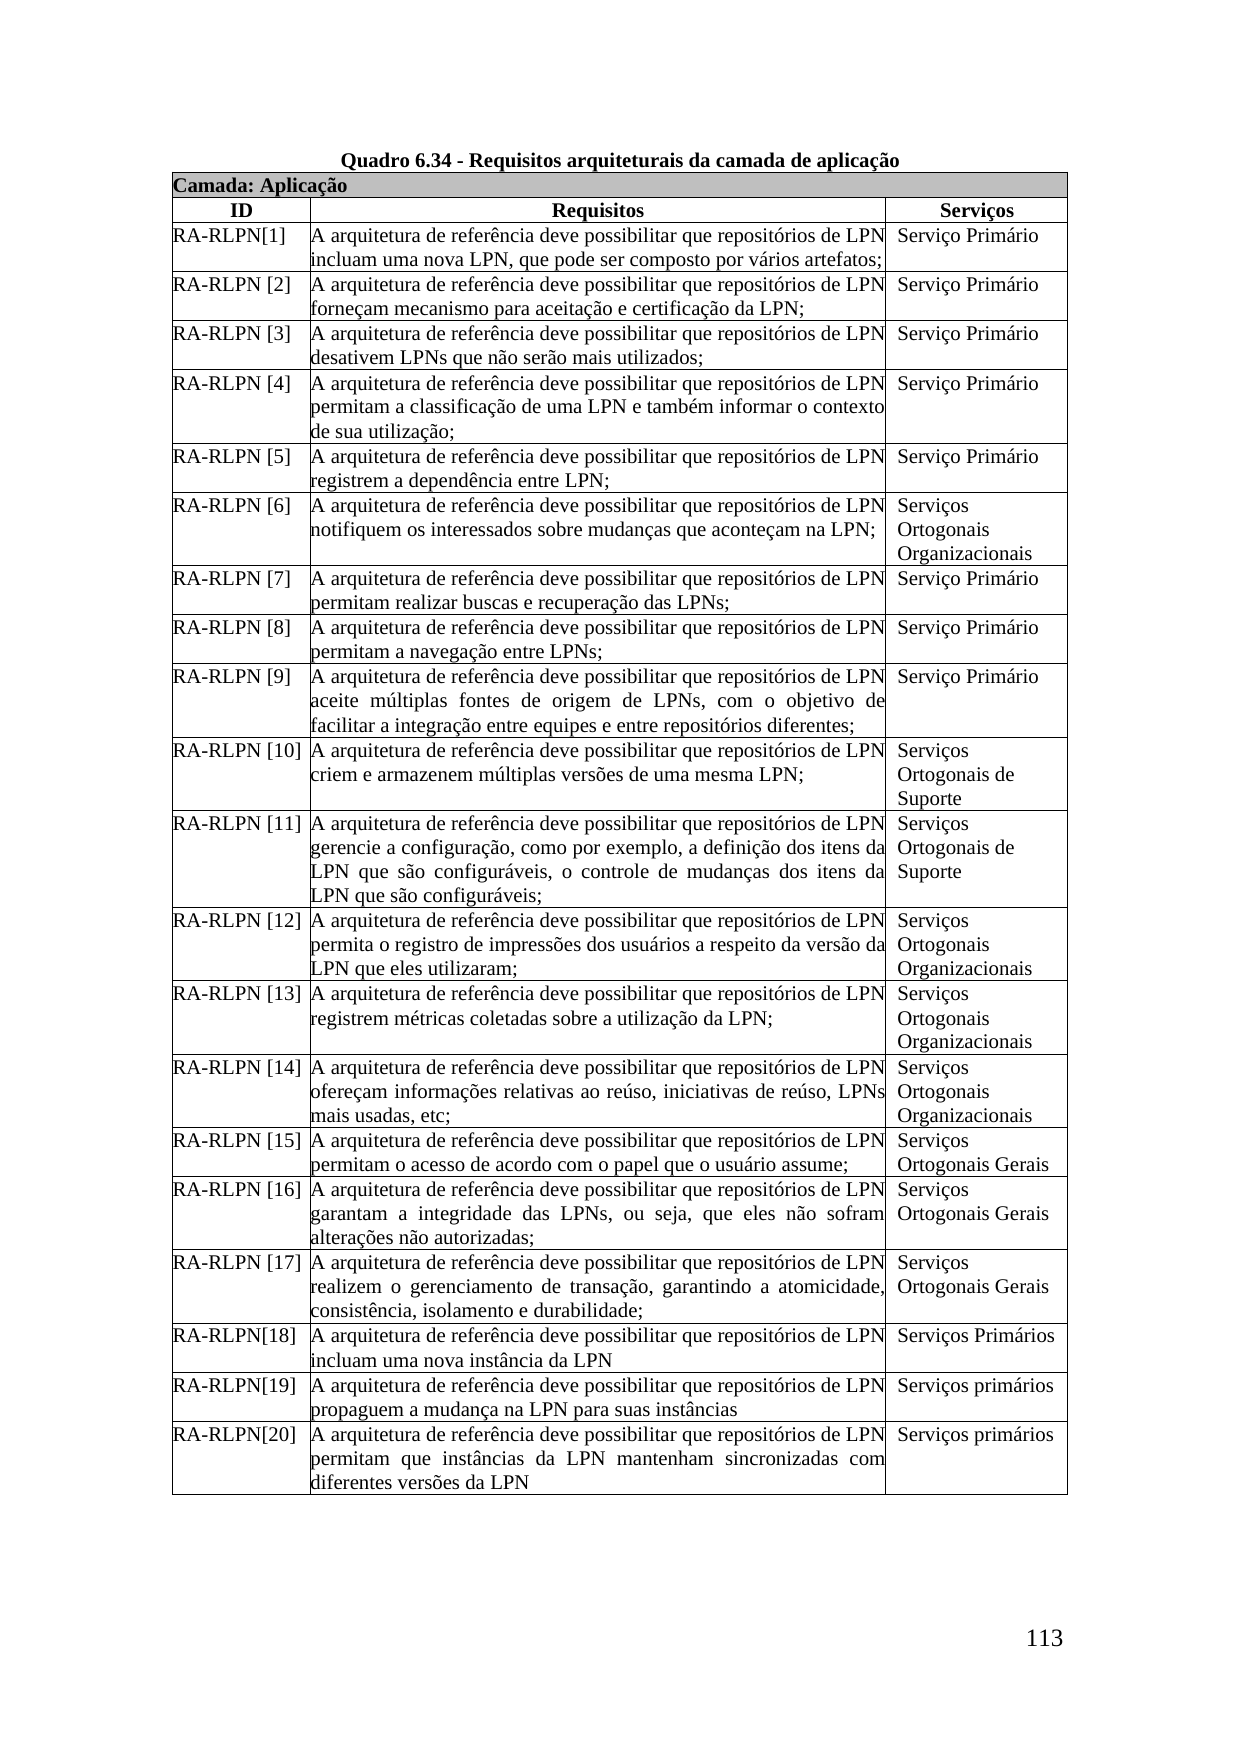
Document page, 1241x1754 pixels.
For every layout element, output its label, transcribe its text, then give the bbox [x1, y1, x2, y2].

table_cell Serviços Ortogonais Gerais [886, 1177, 1067, 1249]
table_cell Serviço Primário [886, 664, 1067, 737]
table_cell A arquitetura de referência deve possibilitar que repositórios de LPN incluam uma nova instância da LPN [311, 1324, 885, 1372]
table_cell RA-RLPN [16] [173, 1177, 310, 1249]
table_cell RA-RLPN [17] [173, 1250, 310, 1322]
table_cell Serviço Primário [886, 370, 1067, 443]
table_cell Serviço Primário [886, 444, 1067, 492]
table_cell RA-RLPN [13] [173, 981, 310, 1053]
table_cell A arquitetura de referência deve possibilitar que repositórios de LPN ofereçam informações relativas ao reúso, iniciativas de reúso, LPNs mais usadas, etc; [311, 1055, 885, 1127]
table_cell A arquitetura de referência deve possibilitar que repositórios de LPN gerencie a configuração, como por exemplo, a definição dos itens da LPN que são configuráveis, o controle de mudanças dos itens da LPN que são configuráveis; [311, 811, 885, 907]
table_cell RA-RLPN[18] [173, 1324, 310, 1372]
table_cell A arquitetura de referência deve possibilitar que repositórios de LPN permitam a classificação de uma LPN e também informar o contexto de sua utilização; [311, 370, 885, 443]
table_cell Serviços primários [886, 1422, 1067, 1494]
table_cell Serviço Primário [886, 321, 1067, 369]
table_cell ID [173, 198, 310, 222]
table_cell RA-RLPN [8] [173, 615, 310, 663]
table_cell Serviços Ortogonais Organizacionais [886, 908, 1067, 980]
table_cell Serviço Primário [886, 566, 1067, 614]
table_cell RA-RLPN[19] [173, 1373, 310, 1421]
table_cell Serviços Ortogonais Organizacionais [886, 1055, 1067, 1127]
table_cell RA-RLPN [10] [173, 738, 310, 810]
table_cell Serviço Primário [886, 223, 1067, 271]
table_cell RA-RLPN [4] [173, 370, 310, 443]
table_cell A arquitetura de referência deve possibilitar que repositórios de LPN registrem a dependência entre LPN; [311, 444, 885, 492]
table_cell RA-RLPN [14] [173, 1055, 310, 1127]
table_cell RA-RLPN [7] [173, 566, 310, 614]
table_cell A arquitetura de referência deve possibilitar que repositórios de LPN incluam uma nova LPN, que pode ser composto por vários artefatos; [311, 223, 885, 271]
table_cell Serviços [886, 198, 1067, 222]
table_cell A arquitetura de referência deve possibilitar que repositórios de LPN permitam o acesso de acordo com o papel que o usuário assume; [311, 1128, 885, 1176]
table_cell RA-RLPN [6] [173, 493, 310, 565]
table_cell Serviços Ortogonais Organizacionais [886, 981, 1067, 1053]
table_cell Serviços primários [886, 1373, 1067, 1421]
table_cell A arquitetura de referência deve possibilitar que repositórios de LPN aceite múltiplas fontes de origem de LPNs, com o objetivo de facilitar a integração entre equipes e entre repositórios diferentes; [311, 664, 885, 737]
table_cell A arquitetura de referência deve possibilitar que repositórios de LPN garantam a integridade das LPNs, ou seja, que eles não sofram alterações não autorizadas; [311, 1177, 885, 1249]
table_header Camada: Aplicação [173, 173, 1067, 197]
table_cell Serviços Primários [886, 1324, 1067, 1372]
table_cell RA-RLPN [2] [173, 272, 310, 320]
table_cell RA-RLPN[20] [173, 1422, 310, 1494]
table_cell A arquitetura de referência deve possibilitar que repositórios de LPN realizem o gerenciamento de transação, garantindo a atomicidade, consistência, isolamento e durabilidade; [311, 1250, 885, 1322]
table_cell Serviço Primário [886, 272, 1067, 320]
table_cell Requisitos [311, 198, 885, 222]
table_cell A arquitetura de referência deve possibilitar que repositórios de LPN propaguem a mudança na LPN para suas instâncias [311, 1373, 885, 1421]
table_cell RA-RLPN [5] [173, 444, 310, 492]
table_cell RA-RLPN [15] [173, 1128, 310, 1176]
table_cell Serviço Primário [886, 615, 1067, 663]
table_cell RA-RLPN [11] [173, 811, 310, 907]
table_cell A arquitetura de referência deve possibilitar que repositórios de LPN permitam a navegação entre LPNs; [311, 615, 885, 663]
table_cell A arquitetura de referência deve possibilitar que repositórios de LPN permitam que instâncias da LPN mantenham sincronizadas com diferentes versões da LPN [311, 1422, 885, 1494]
table_cell Serviços Ortogonais Gerais [886, 1250, 1067, 1322]
table_cell Serviços Ortogonais Organizacionais [886, 493, 1067, 565]
table_cell A arquitetura de referência deve possibilitar que repositórios de LPN permita o registro de impressões dos usuários a respeito da versão da LPN que eles utilizaram; [311, 908, 885, 980]
table_cell A arquitetura de referência deve possibilitar que repositórios de LPN forneçam mecanismo para aceitação e certificação da LPN; [311, 272, 885, 320]
table_cell RA-RLPN [3] [173, 321, 310, 369]
table_cell Serviços Ortogonais Gerais [886, 1128, 1067, 1176]
table_cell RA-RLPN [12] [173, 908, 310, 980]
table_cell Serviços Ortogonais de Suporte [886, 738, 1067, 810]
table_cell Serviços Ortogonais de Suporte [886, 811, 1067, 907]
table_cell A arquitetura de referência deve possibilitar que repositórios de LPN registrem métricas coletadas sobre a utilização da LPN; [311, 981, 885, 1053]
table_cell RA-RLPN [9] [173, 664, 310, 737]
table_cell A arquitetura de referência deve possibilitar que repositórios de LPN permitam realizar buscas e recuperação das LPNs; [311, 566, 885, 614]
table_cell A arquitetura de referência deve possibilitar que repositórios de LPN desativem LPNs que não serão mais utilizados; [311, 321, 885, 369]
table_cell A arquitetura de referência deve possibilitar que repositórios de LPN notifiquem os interessados sobre mudanças que aconteçam na LPN; [311, 493, 885, 565]
table_cell RA-RLPN[1] [173, 223, 310, 271]
table_cell A arquitetura de referência deve possibilitar que repositórios de LPN criem e armazenem múltiplas versões de uma mesma LPN; [311, 738, 885, 810]
